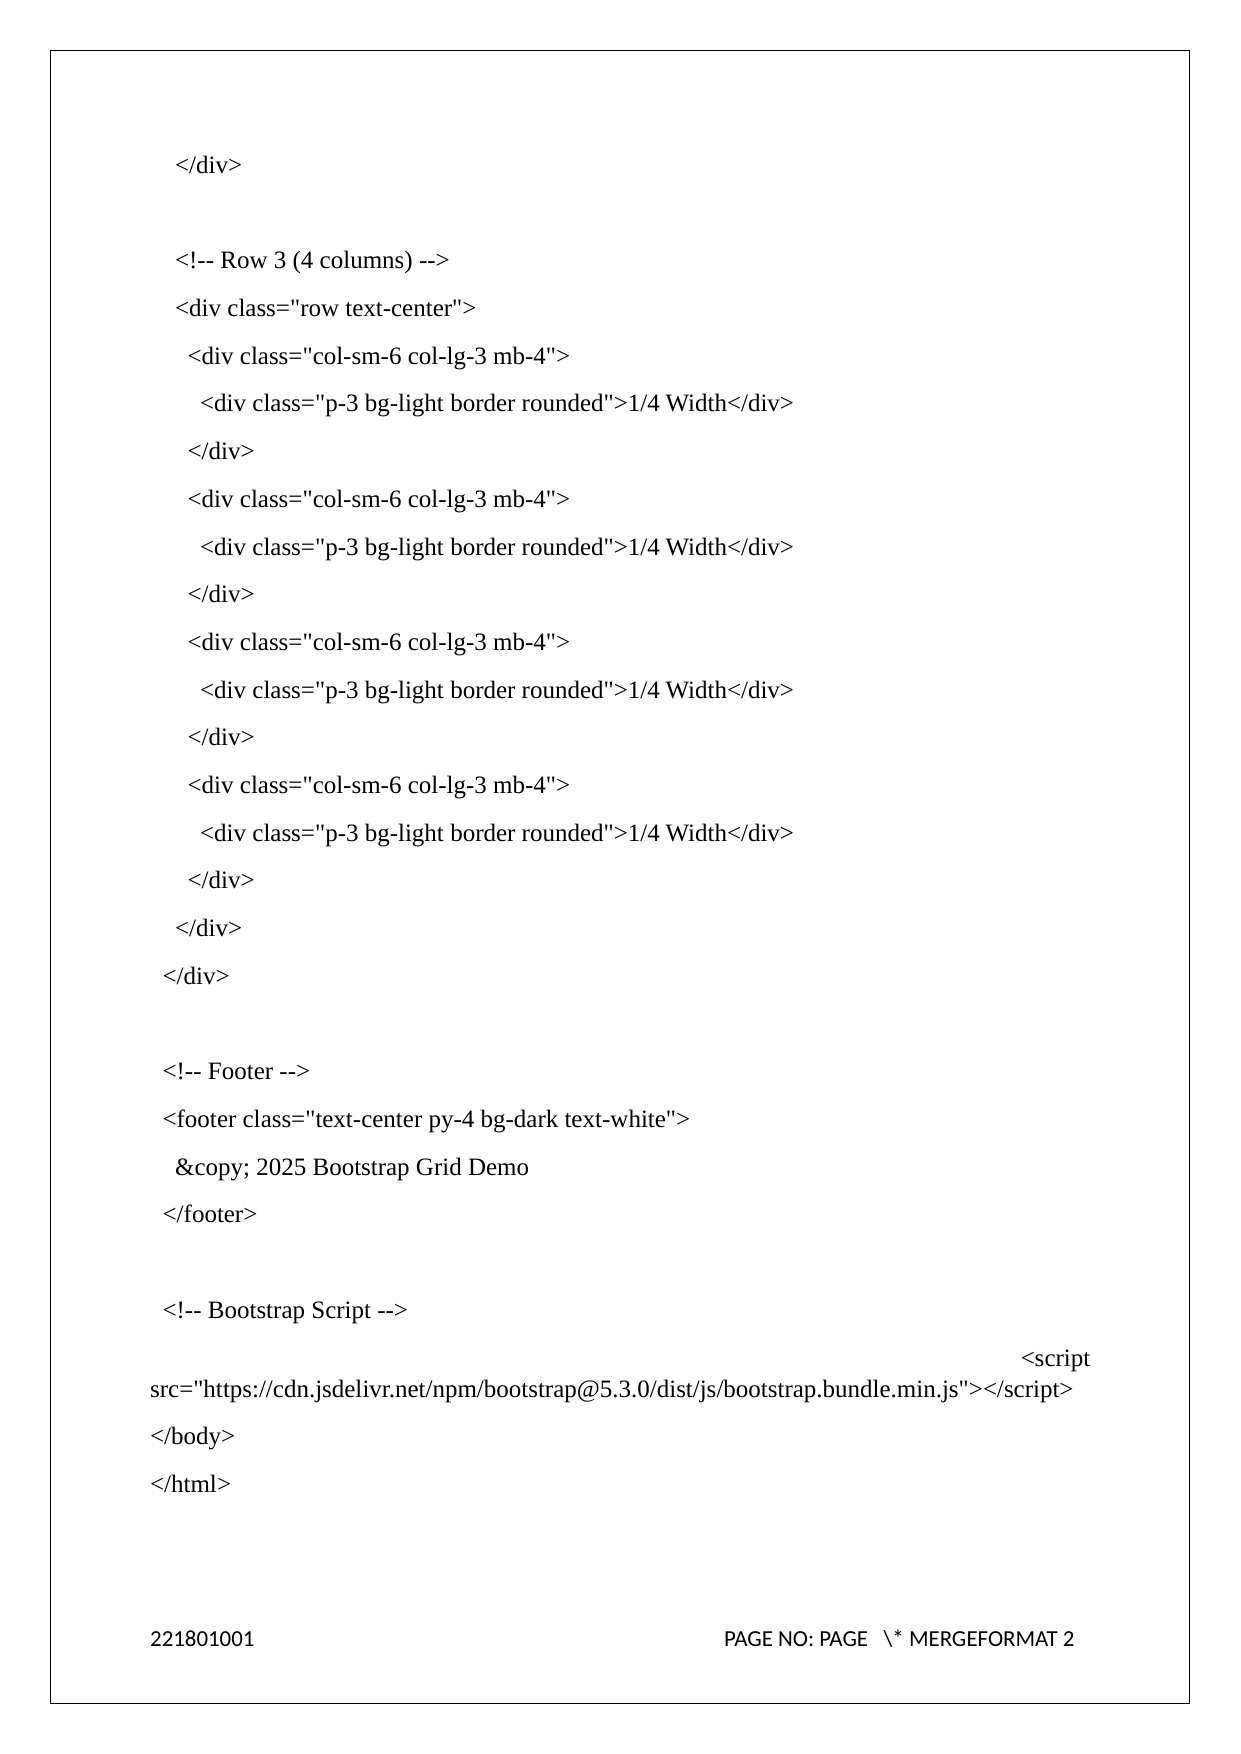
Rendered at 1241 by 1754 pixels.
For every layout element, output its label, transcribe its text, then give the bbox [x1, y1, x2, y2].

text <!-- Bootstrap Script --> [150, 1295, 1090, 1324]
text </footer> [150, 1199, 1090, 1228]
text </div> [150, 436, 1090, 465]
text </div> [150, 866, 1090, 894]
text </html> [150, 1469, 1090, 1498]
text <script src="https://cdn.jsdelivr.net/npm/bootstrap@5.3.0/dist/js/bootstrap.bundle.min.js"></script> [150, 1343, 1090, 1402]
text <div class="col-sm-6 col-lg-3 mb-4"> [150, 341, 1090, 369]
text <div class="col-sm-6 col-lg-3 mb-4"> [150, 770, 1090, 799]
text <div class="p-3 bg-light border rounded">1/4 Width</div> [150, 675, 1090, 703]
text <div class="p-3 bg-light border rounded">1/4 Width</div> [150, 532, 1090, 560]
text </body> [150, 1421, 1090, 1450]
text <div class="p-3 bg-light border rounded">1/4 Width</div> [150, 388, 1090, 417]
text <div class="col-sm-6 col-lg-3 mb-4"> [150, 627, 1090, 656]
text <footer class="text-center py-4 bg-dark text-white"> [150, 1104, 1090, 1133]
text </div> [150, 722, 1090, 751]
text <div class="row text-center"> [150, 293, 1090, 322]
text <!-- Row 3 (4 columns) --> [150, 245, 1090, 274]
text </div> [150, 579, 1090, 608]
text <div class="col-sm-6 col-lg-3 mb-4"> [150, 484, 1090, 513]
text </div> [150, 150, 1090, 179]
text </div> [150, 913, 1090, 942]
text &copy; 2025 Bootstrap Grid Demo [150, 1152, 1090, 1181]
text <div class="p-3 bg-light border rounded">1/4 Width</div> [150, 818, 1090, 847]
text <!-- Footer --> [150, 1056, 1090, 1085]
text </div> [150, 961, 1090, 990]
